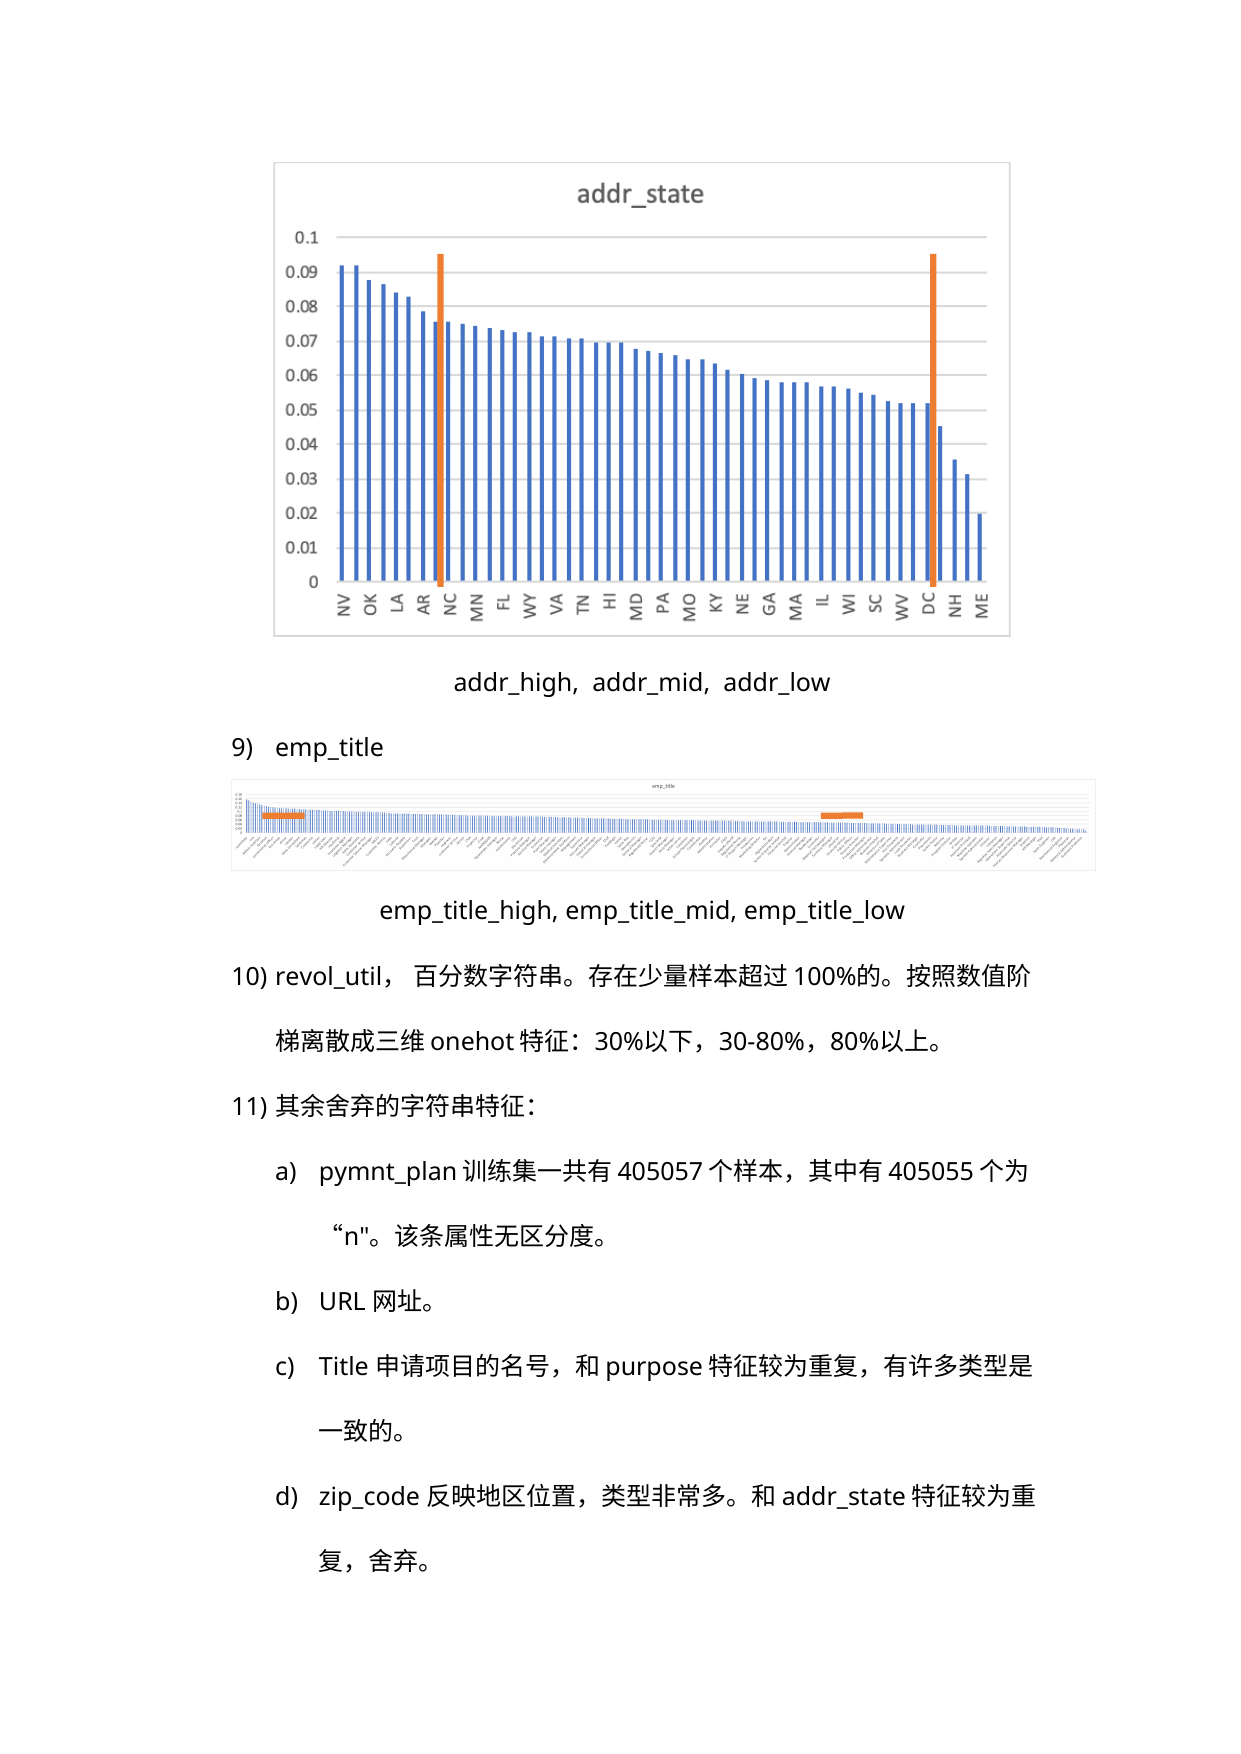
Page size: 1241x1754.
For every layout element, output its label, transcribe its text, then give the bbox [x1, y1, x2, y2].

list 其余舍弃的字符串特征： [231, 1072, 1053, 1137]
list pymnt_plan训练集一共有405057个样本，其中有405055个为“n"。该条属性无区分度。 [275, 1137, 1053, 1267]
list Title 申请项目的名号，和purpose特征较为重复，有许多类型是一致的。 [275, 1332, 1053, 1462]
list zip_code 反映地区位置，类型非常多。和addr_state特征较为重复，舍弃。 [275, 1462, 1053, 1592]
text ﻿addr_high, ﻿addr_mid, ﻿addr_low [187, 649, 1053, 714]
text ﻿emp_title_high, ﻿emp_title_mid, ﻿emp_title_low [187, 877, 1053, 942]
picture [273, 162, 1011, 637]
list emp_title [231, 714, 1053, 779]
picture [231, 779, 1096, 871]
list revol_util， 百分数字符串。存在少量样本超过100%的。按照数值阶梯离散成三维onehot特征：30%以下，30-80%，80%以上。 [231, 942, 1053, 1072]
list URL 网址。 [275, 1267, 1053, 1332]
